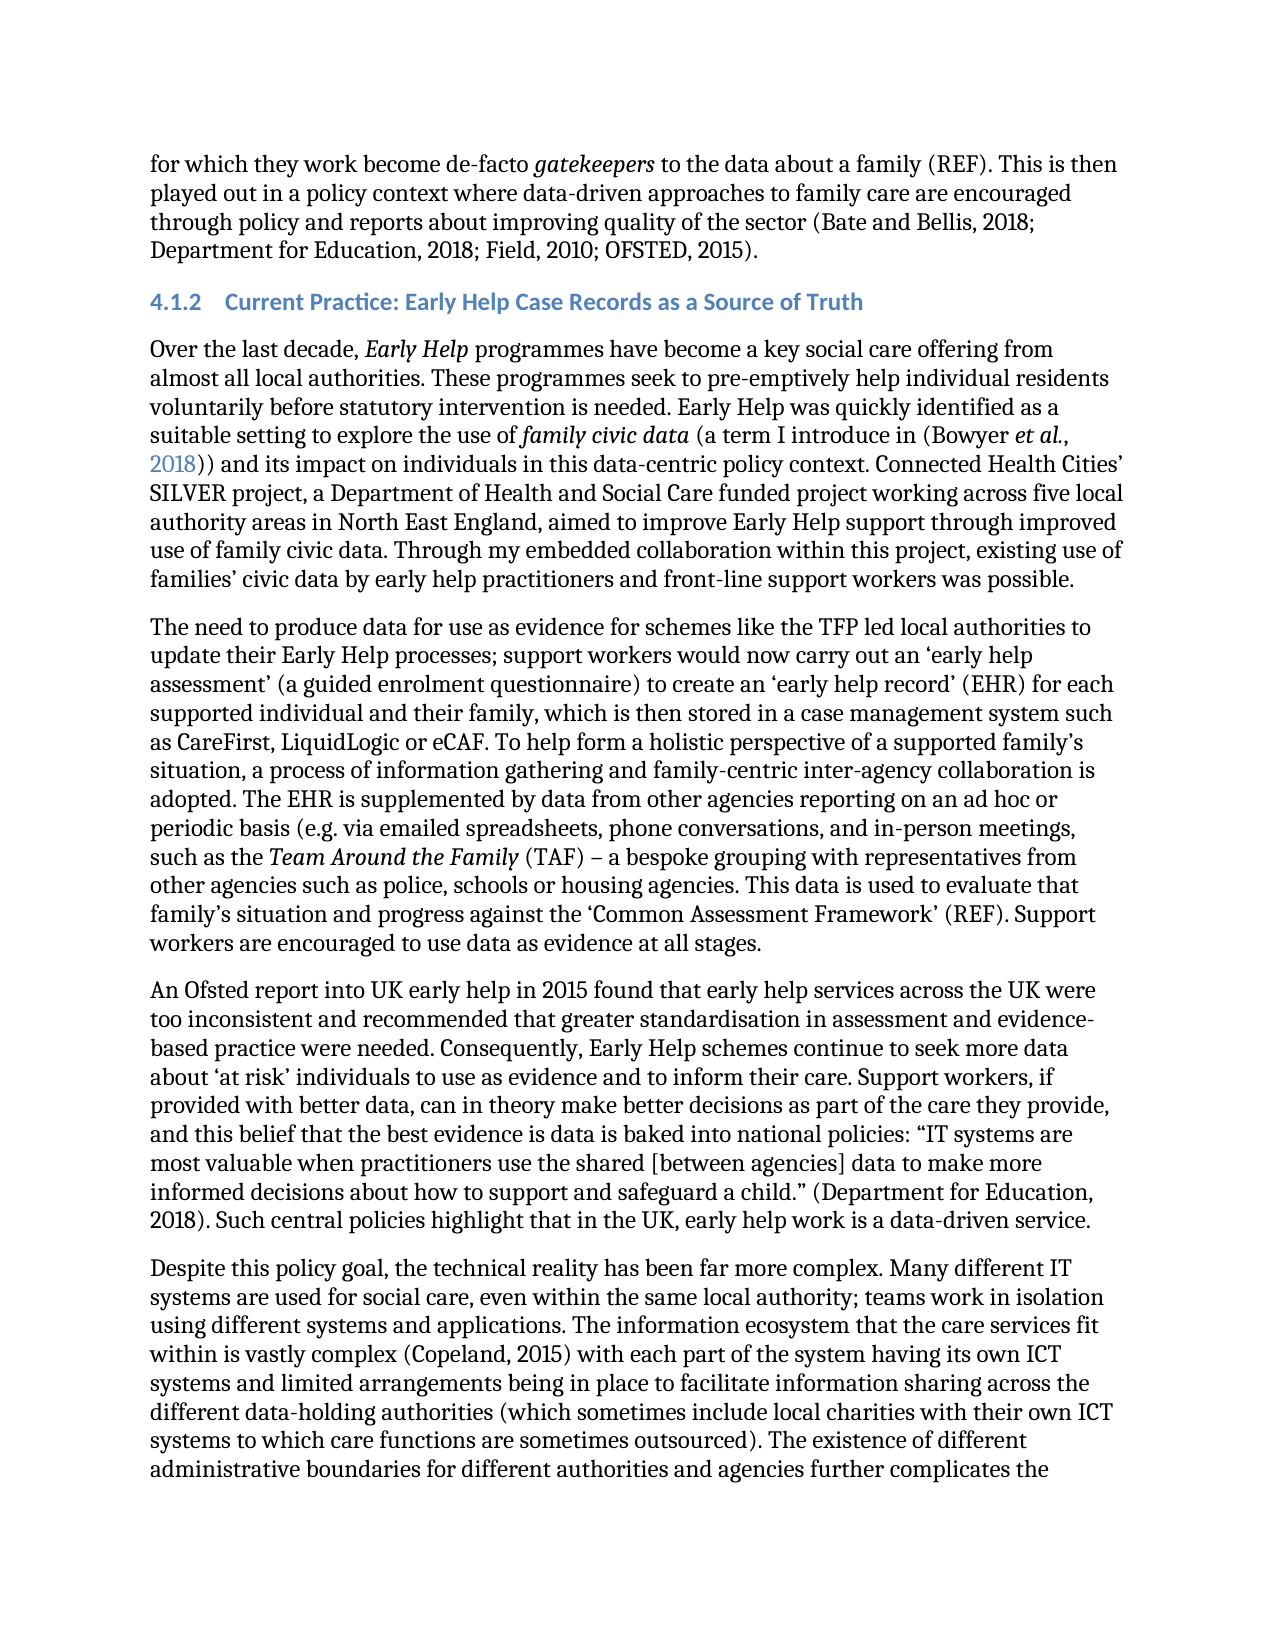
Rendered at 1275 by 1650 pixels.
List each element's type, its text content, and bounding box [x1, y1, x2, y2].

text The need to produce data for use as evidence for schemes like the TFP led local authorities to update their Early Help processes; support workers would now carry out an ‘early help assessment’ (a guided enrolment questionnaire) to create an ‘early help record’ (EHR) for each supported individual and their family, which is then stored in a case management system such as CareFirst, LiquidLogic or eCAF. To help form a holistic perspective of a supported family’s situation, a process of information gathering and family-centric inter-agency collaboration is adopted. The EHR is supplemented by data from other agencies reporting on an ad hoc or periodic basis (e.g. via emailed spreadsheets, phone conversations, and in-person meetings, such as the Team Around the Family (TAF) – a bespoke grouping with representatives from other agencies such as police, schools or housing agencies. This data is used to evaluate that family’s situation and progress against the ‘Common Assessment Framework’ (REF). Support workers are encouraged to use data as evidence at all stages. [150, 613, 1125, 958]
text Over the last decade, Early Help programmes have become a key social care offering from almost all local authorities. These programmes seek to pre-emptively help individual residents voluntarily before statutory intervention is needed. Early Help was quickly identified as a suitable setting to explore the use of family civic data (a term I introduce in (Bowyer et al., 2018)) and its impact on individuals in this data-centric policy context. Connected Health Cities’ SILVER project, a Department of Health and Social Care funded project working across five local authority areas in North East England, aimed to improve Early Help support through improved use of family civic data. Through my embedded collaboration within this project, existing use of families’ civic data by early help practitioners and front-line support workers was possible. [150, 335, 1125, 594]
text An Ofsted report into UK early help in 2015 found that early help services across the UK were too inconsistent and recommended that greater standardisation in assessment and evidence-based practice were needed. Consequently, Early Help schemes continue to seek more data about ‘at risk’ individuals to use as evidence and to inform their care. Support workers, if provided with better data, can in theory make better decisions as part of the care they provide, and this belief that the best evidence is data is baked into national policies: “IT systems are most valuable when practitioners use the shared [between agencies] data to make more informed decisions about how to support and safeguard a child.” (Department for Education, 2018). Such central policies highlight that in the UK, early help work is a data-driven service. [150, 976, 1125, 1235]
subtitle 4.1.2 Current Practice: Early Help Case Records as a Source of Truth [150, 286, 1125, 316]
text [150, 150, 1125, 265]
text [150, 1254, 1125, 1484]
